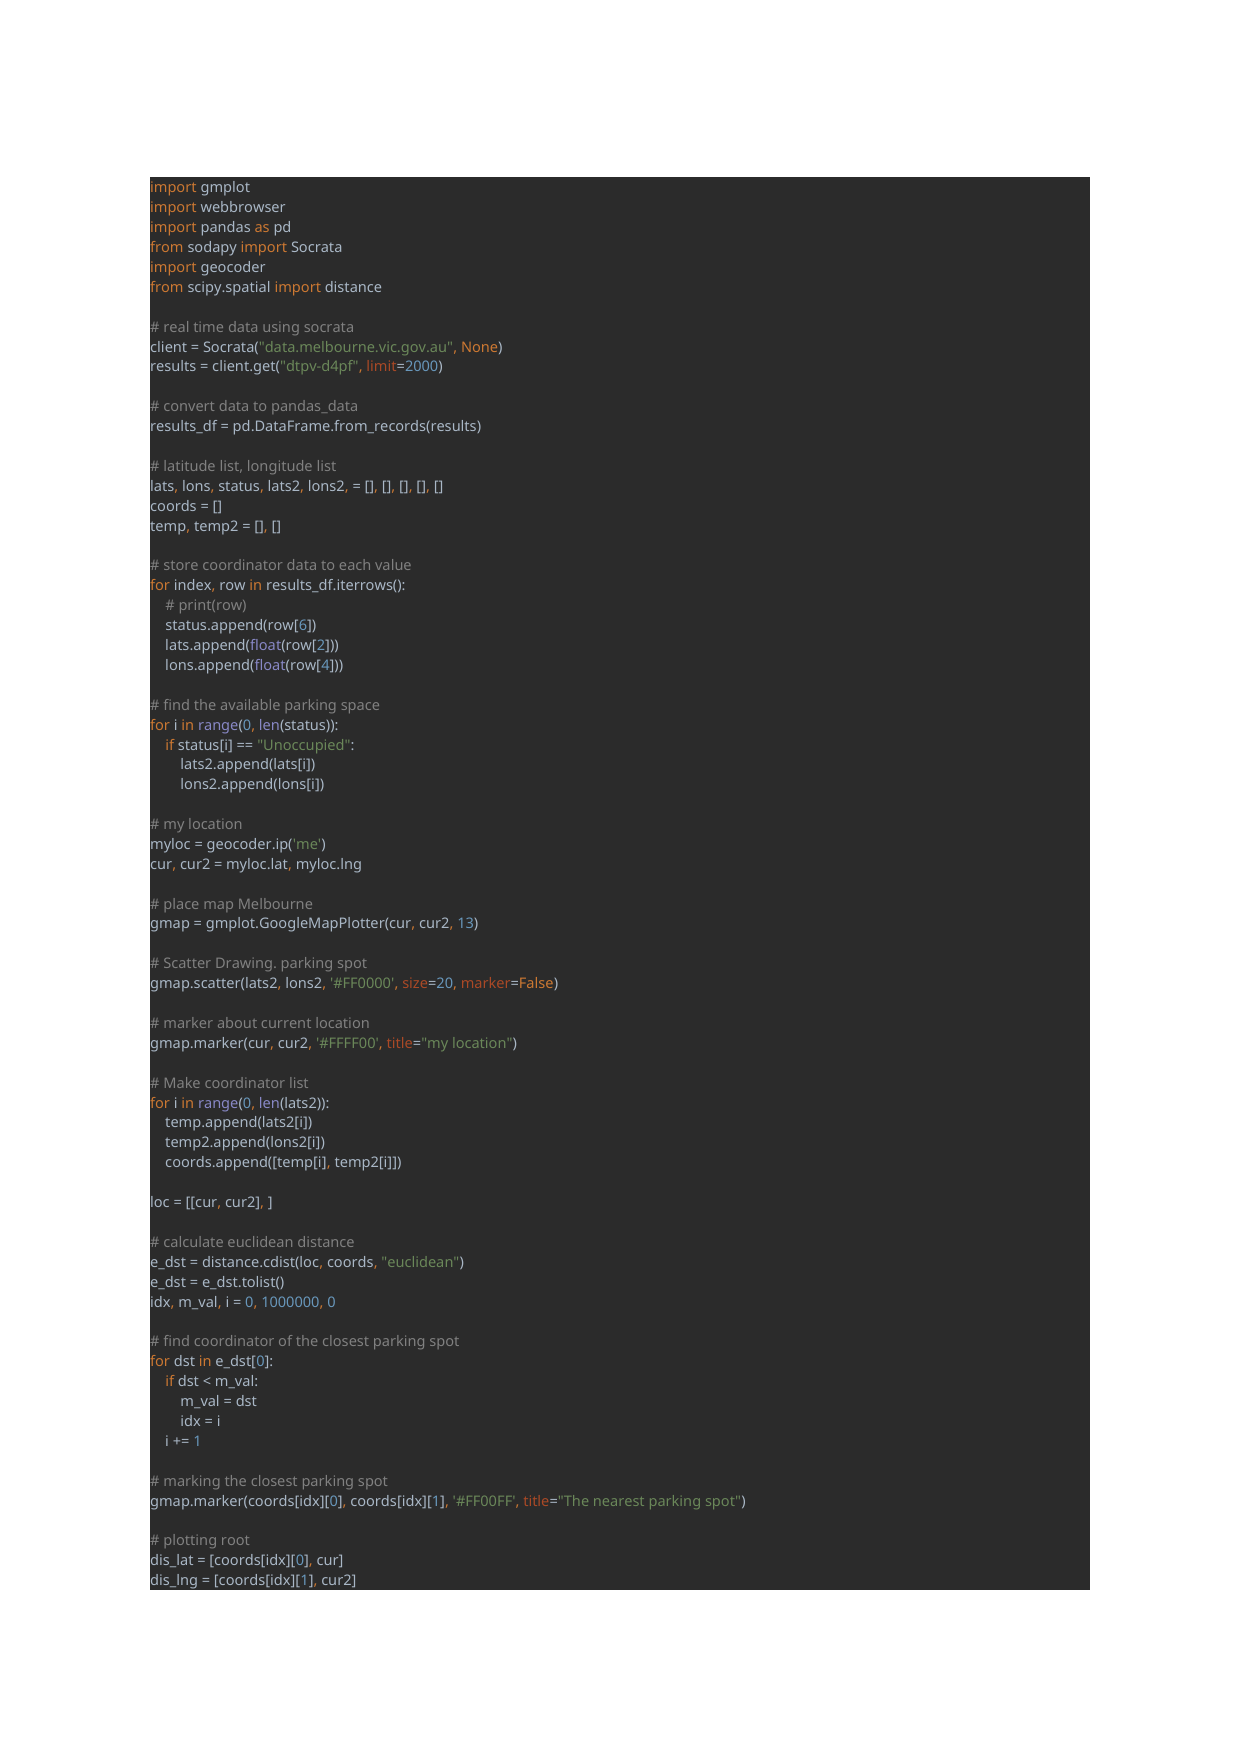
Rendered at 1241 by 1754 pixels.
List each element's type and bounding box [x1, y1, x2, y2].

text [150, 177, 1090, 1590]
